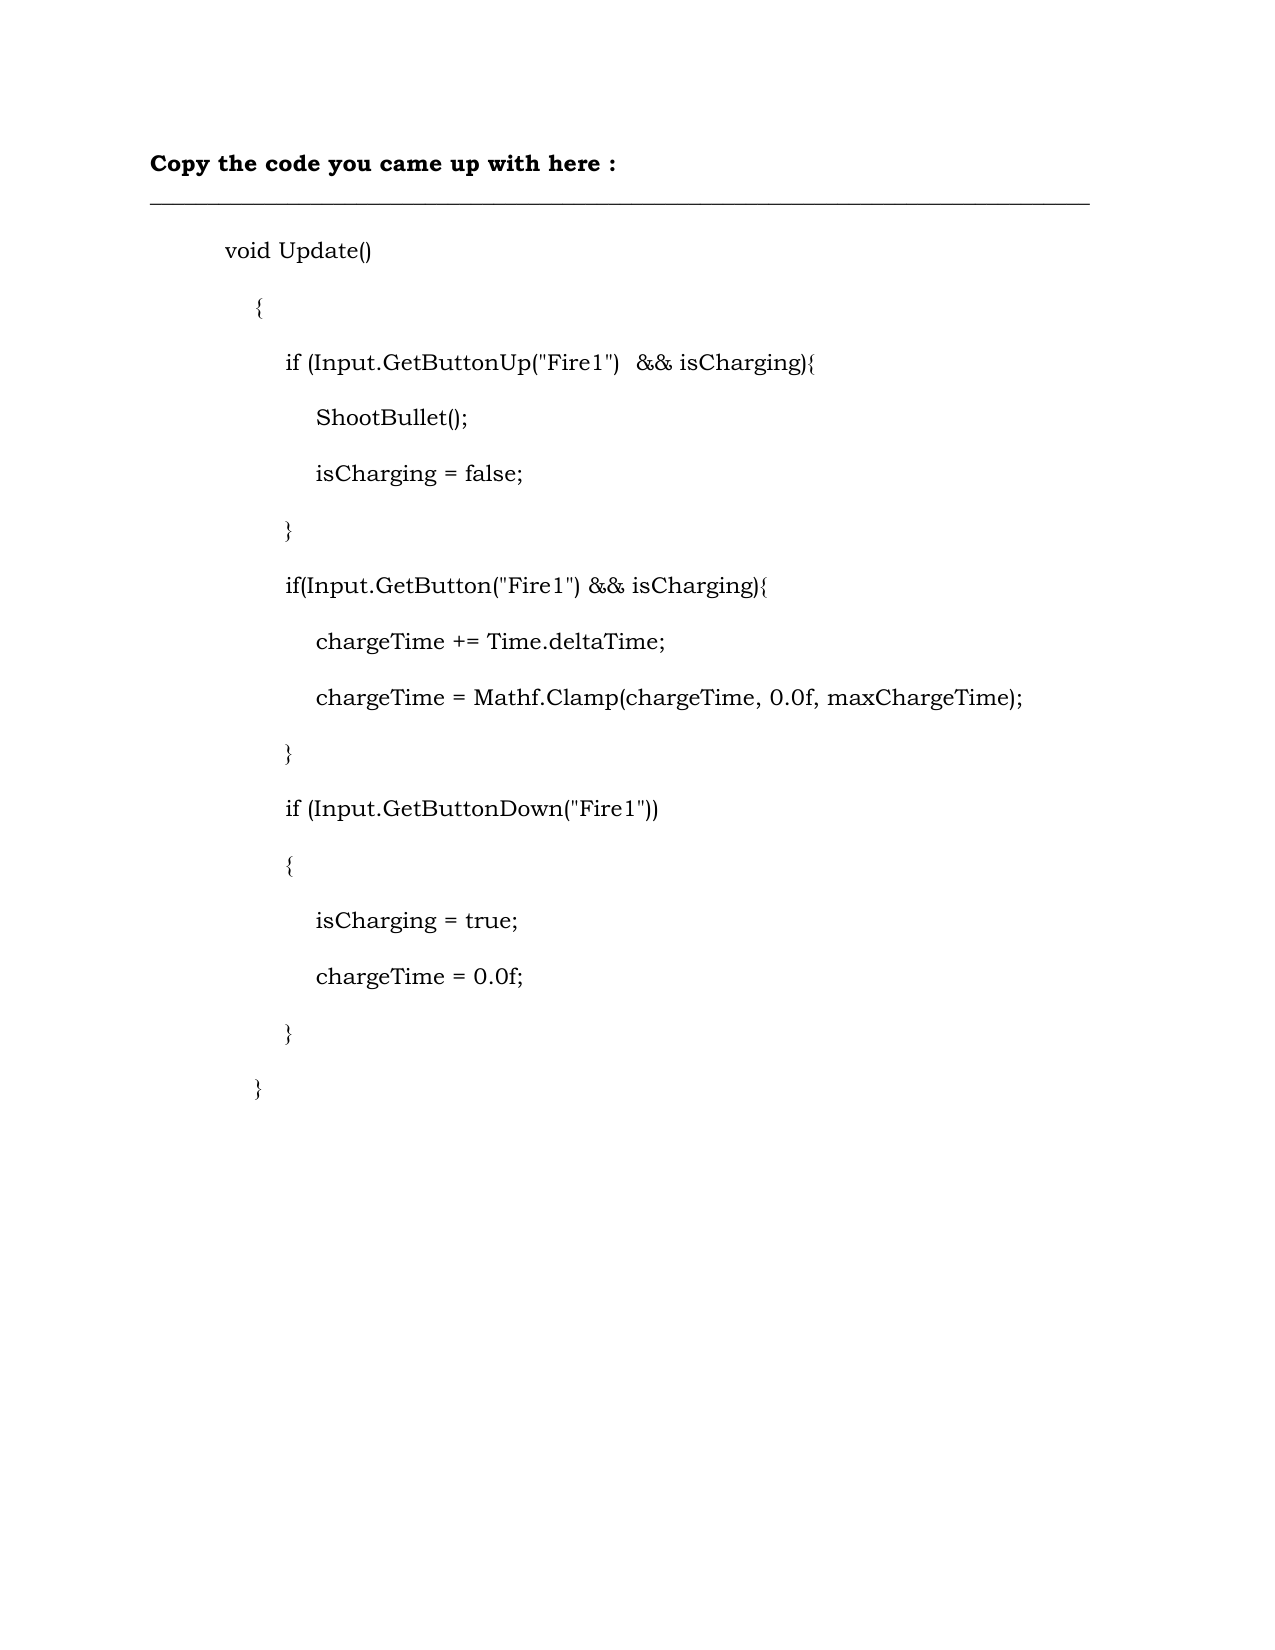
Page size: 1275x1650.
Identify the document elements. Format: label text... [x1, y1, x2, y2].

text if(Input.GetButton("Fire1") && isCharging){ [225, 572, 1125, 598]
text chargeTime = 0.0f; [225, 962, 1125, 989]
text isCharging = true; [225, 907, 1125, 933]
text if (Input.GetButtonUp("Fire1") && isCharging){ [225, 348, 1125, 375]
text void Update() [225, 237, 1125, 263]
text { [225, 851, 1125, 878]
text } [225, 1074, 1125, 1101]
text Copy the code you came up with here : __________________________________________________________________________________ [150, 150, 1125, 208]
text } [225, 739, 1125, 766]
text isCharging = false; [225, 460, 1125, 487]
text chargeTime = Mathf.Clamp(chargeTime, 0.0f, maxChargeTime); [225, 683, 1125, 710]
text chargeTime += Time.deltaTime; [225, 627, 1125, 654]
text if (Input.GetButtonDown("Fire1")) [225, 795, 1125, 822]
text ShootBullet(); [225, 404, 1125, 431]
text { [225, 292, 1125, 319]
text } [225, 1018, 1125, 1045]
text } [225, 516, 1125, 543]
